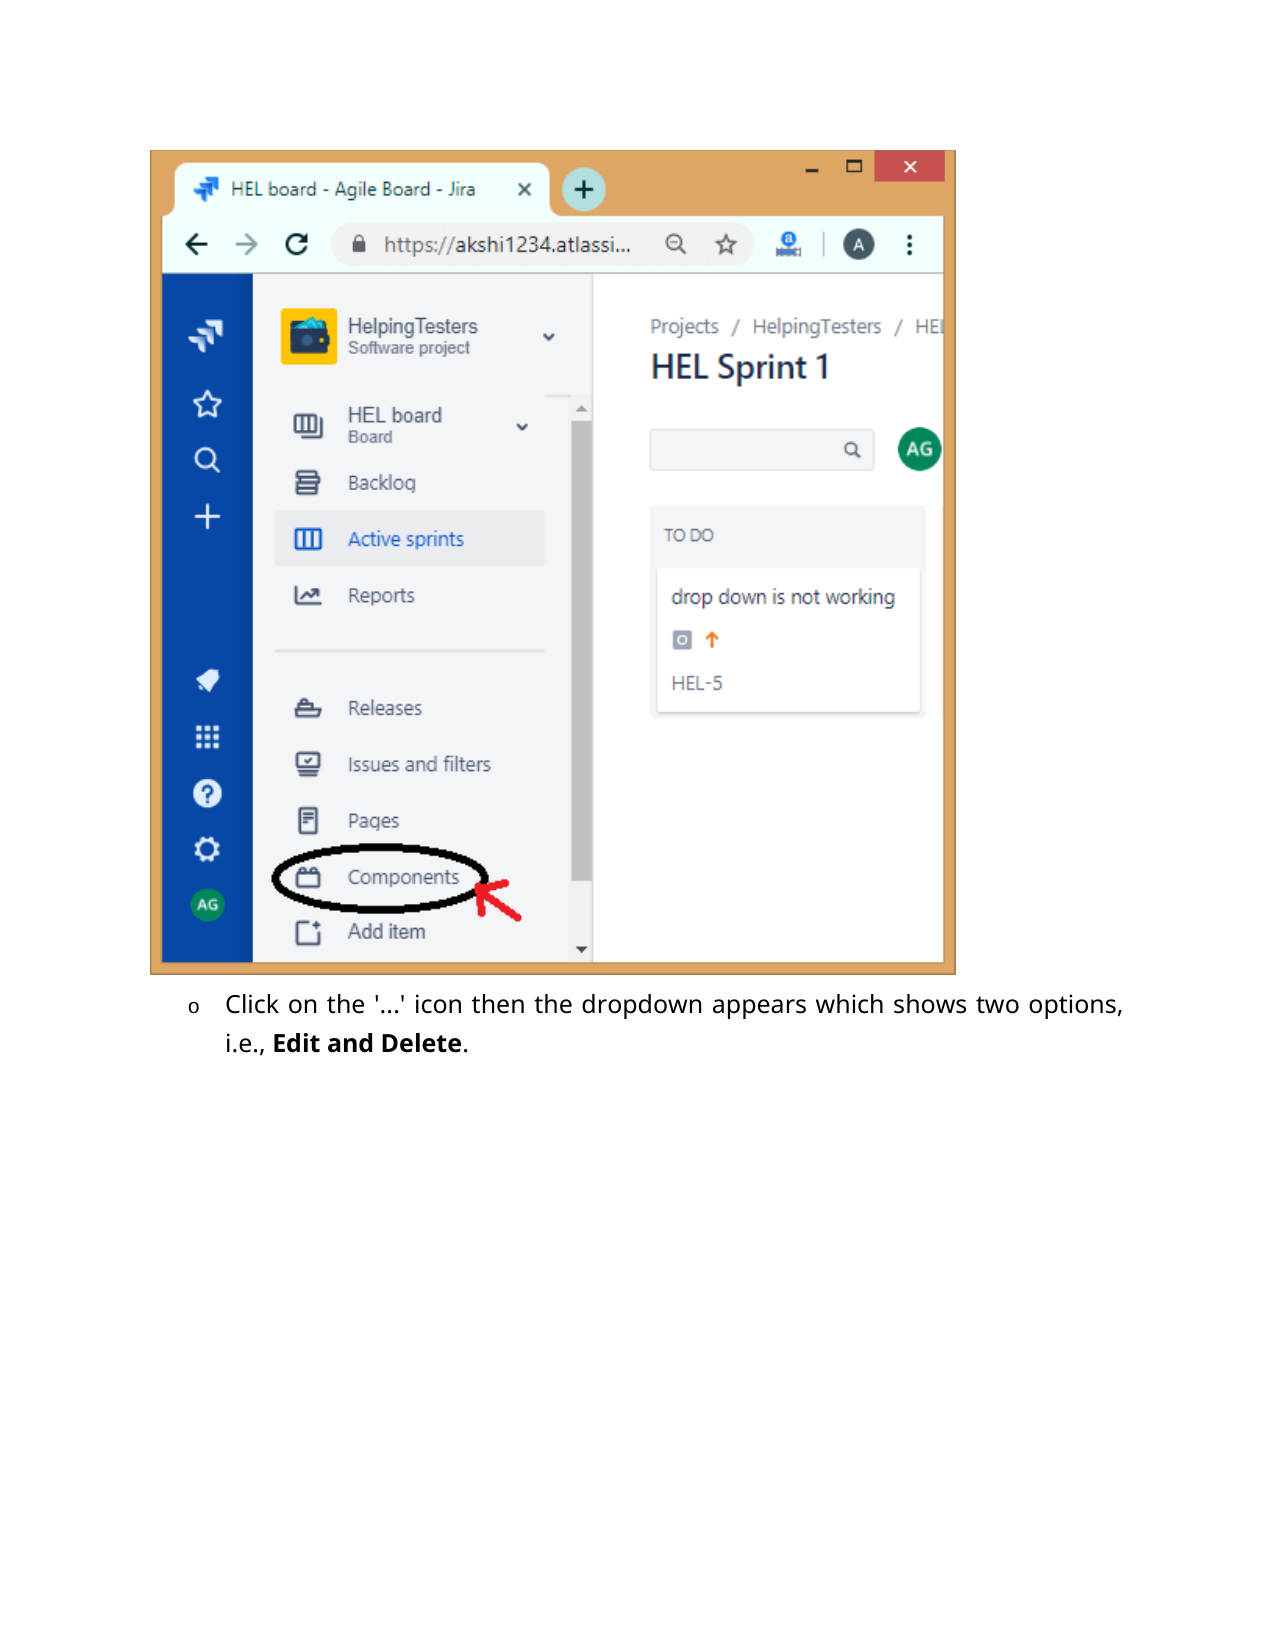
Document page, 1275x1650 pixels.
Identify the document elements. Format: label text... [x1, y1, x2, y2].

list Click on the '...' icon then the dropdown appears which shows two options, i.e., Edit and Delete. [187, 981, 1125, 1059]
picture [150, 150, 956, 975]
